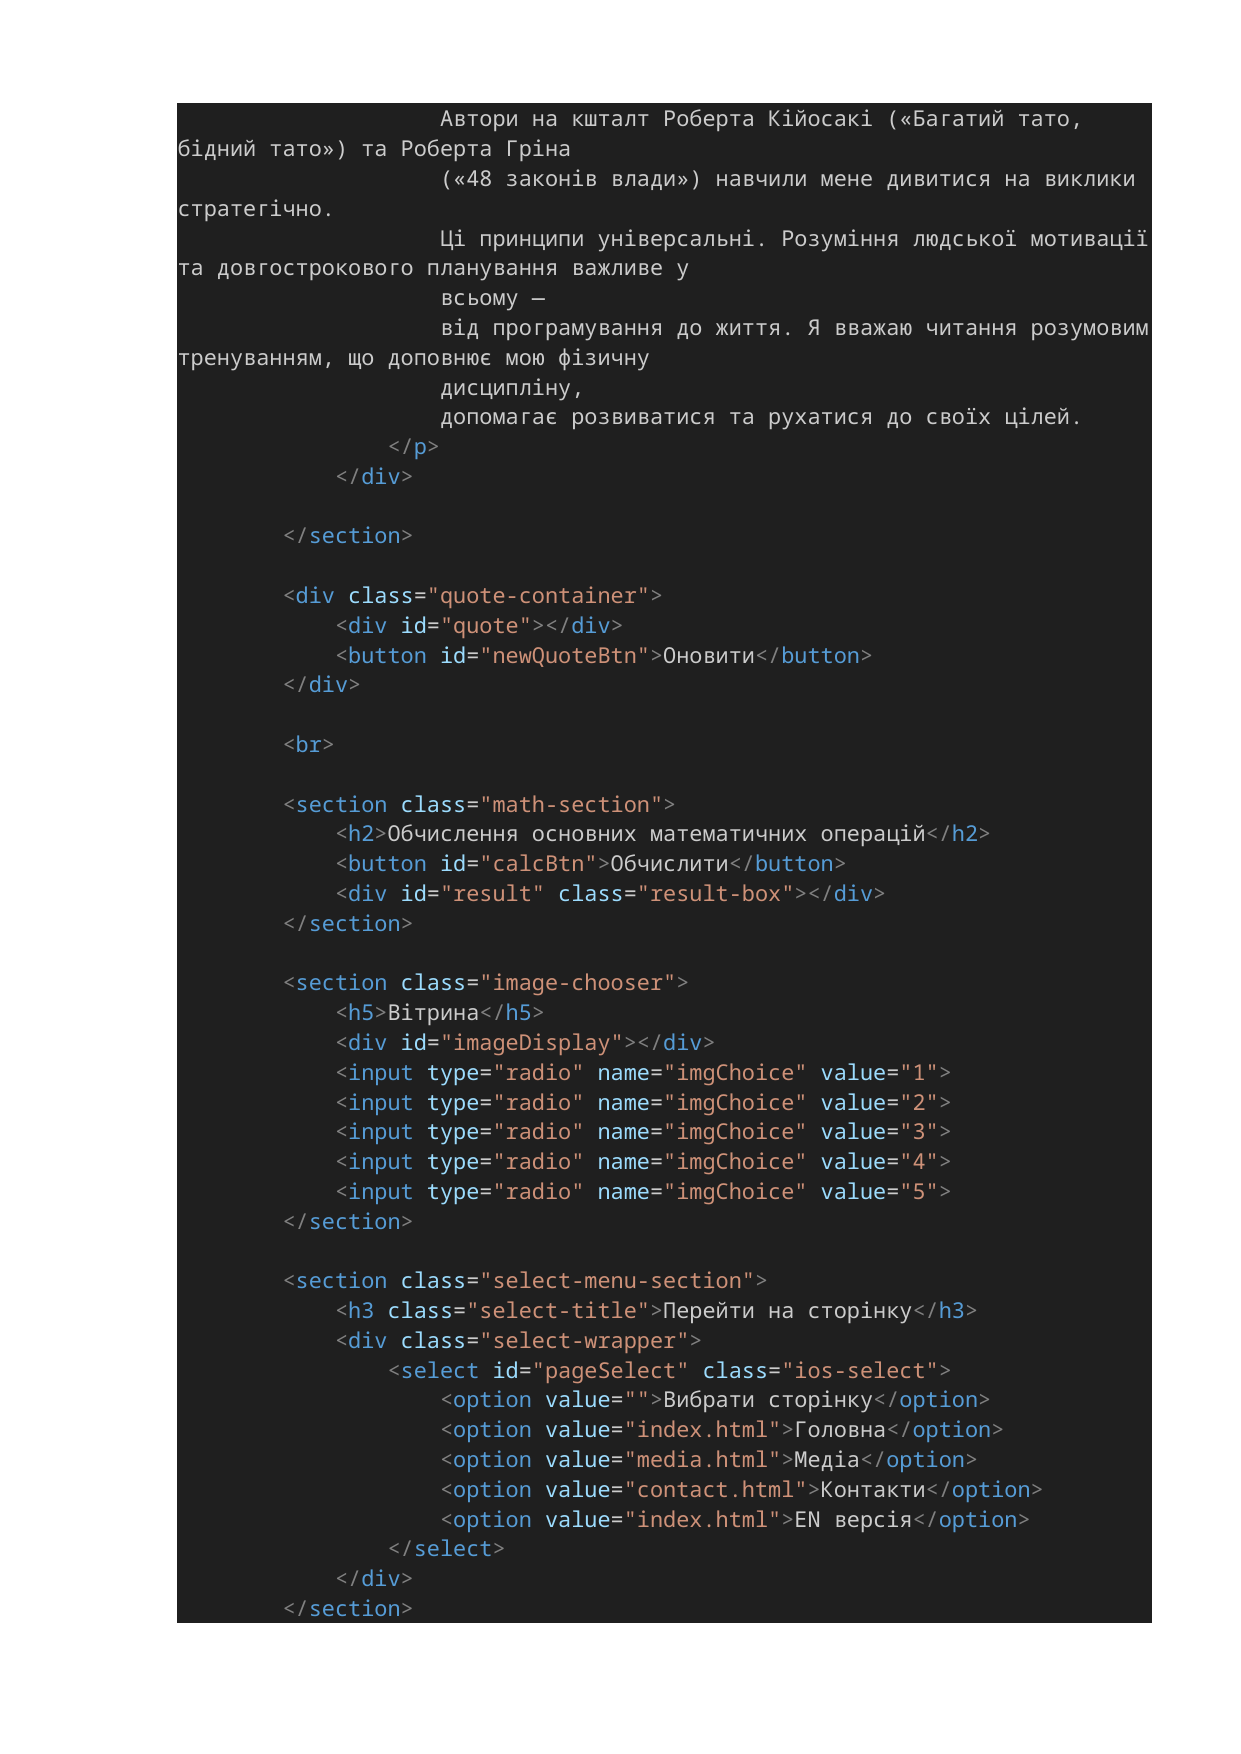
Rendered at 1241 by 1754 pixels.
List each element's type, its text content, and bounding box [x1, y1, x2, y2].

text <select id="pageSelect" class="ios-select"> [177, 1355, 1152, 1384]
text <input type="radio" name="imgChoice" value="2"> [177, 1087, 1152, 1116]
text всьому — [177, 282, 1152, 312]
text <option value="contact.html">Контакти</option> [177, 1474, 1152, 1504]
text <section class="math-section"> [177, 789, 1152, 818]
text <input type="radio" name="imgChoice" value="3"> [177, 1116, 1152, 1146]
text <input type="radio" name="imgChoice" value="5"> [177, 1176, 1152, 1206]
text <div id="result" class="result-box"></div> [177, 878, 1152, 908]
text </p> [177, 431, 1152, 461]
text дисципліну, [177, 372, 1152, 401]
text <section class="image-chooser"> [177, 967, 1152, 997]
text <div class="quote-container"> [177, 580, 1152, 610]
text <option value="index.html">EN версія</option> [177, 1504, 1152, 1533]
text <button id="calcBtn">Обчислити</button> [177, 848, 1152, 878]
text <br> [177, 729, 1152, 759]
text </section> [177, 1593, 1152, 1623]
text </div> [177, 461, 1152, 491]
text допомагає розвиватися та рухатися до своїх цілей. [177, 401, 1152, 431]
text Ці принципи універсальні. Розуміння людської мотивації та довгострокового планування важливе у [177, 223, 1152, 282]
text <option value="media.html">Медіа</option> [177, 1444, 1152, 1474]
text <h5>Вітрина</h5> [177, 997, 1152, 1027]
text <section class="select-menu-section"> [177, 1265, 1152, 1295]
text Автори на кшталт Роберта Кійосакі («Багатий тато, бідний тато») та Роберта Гріна [177, 103, 1152, 163]
text </section> [177, 1206, 1152, 1236]
text <option value="">Вибрати сторінку</option> [177, 1384, 1152, 1414]
text («48 законів влади») навчили мене дивитися на виклики стратегічно. [177, 163, 1152, 223]
text </section> [177, 908, 1152, 938]
text </section> [177, 521, 1152, 550]
text <button id="newQuoteBtn">Оновити</button> [177, 640, 1152, 669]
text <div class="select-wrapper"> [177, 1325, 1152, 1355]
text <input type="radio" name="imgChoice" value="1"> [177, 1057, 1152, 1087]
text <h2>Обчислення основних математичних операцій</h2> [177, 818, 1152, 848]
text </div> [177, 1563, 1152, 1593]
text </select> [177, 1533, 1152, 1563]
text <input type="radio" name="imgChoice" value="4"> [177, 1146, 1152, 1176]
text </div> [177, 669, 1152, 699]
text <option value="index.html">Головна</option> [177, 1414, 1152, 1444]
text <div id="quote"></div> [177, 610, 1152, 640]
text від програмування до життя. Я вважаю читання розумовим тренуванням, що доповнює мою фізичну [177, 312, 1152, 372]
text <div id="imageDisplay"></div> [177, 1027, 1152, 1057]
text <h3 class="select-title">Перейти на сторінку</h3> [177, 1295, 1152, 1325]
